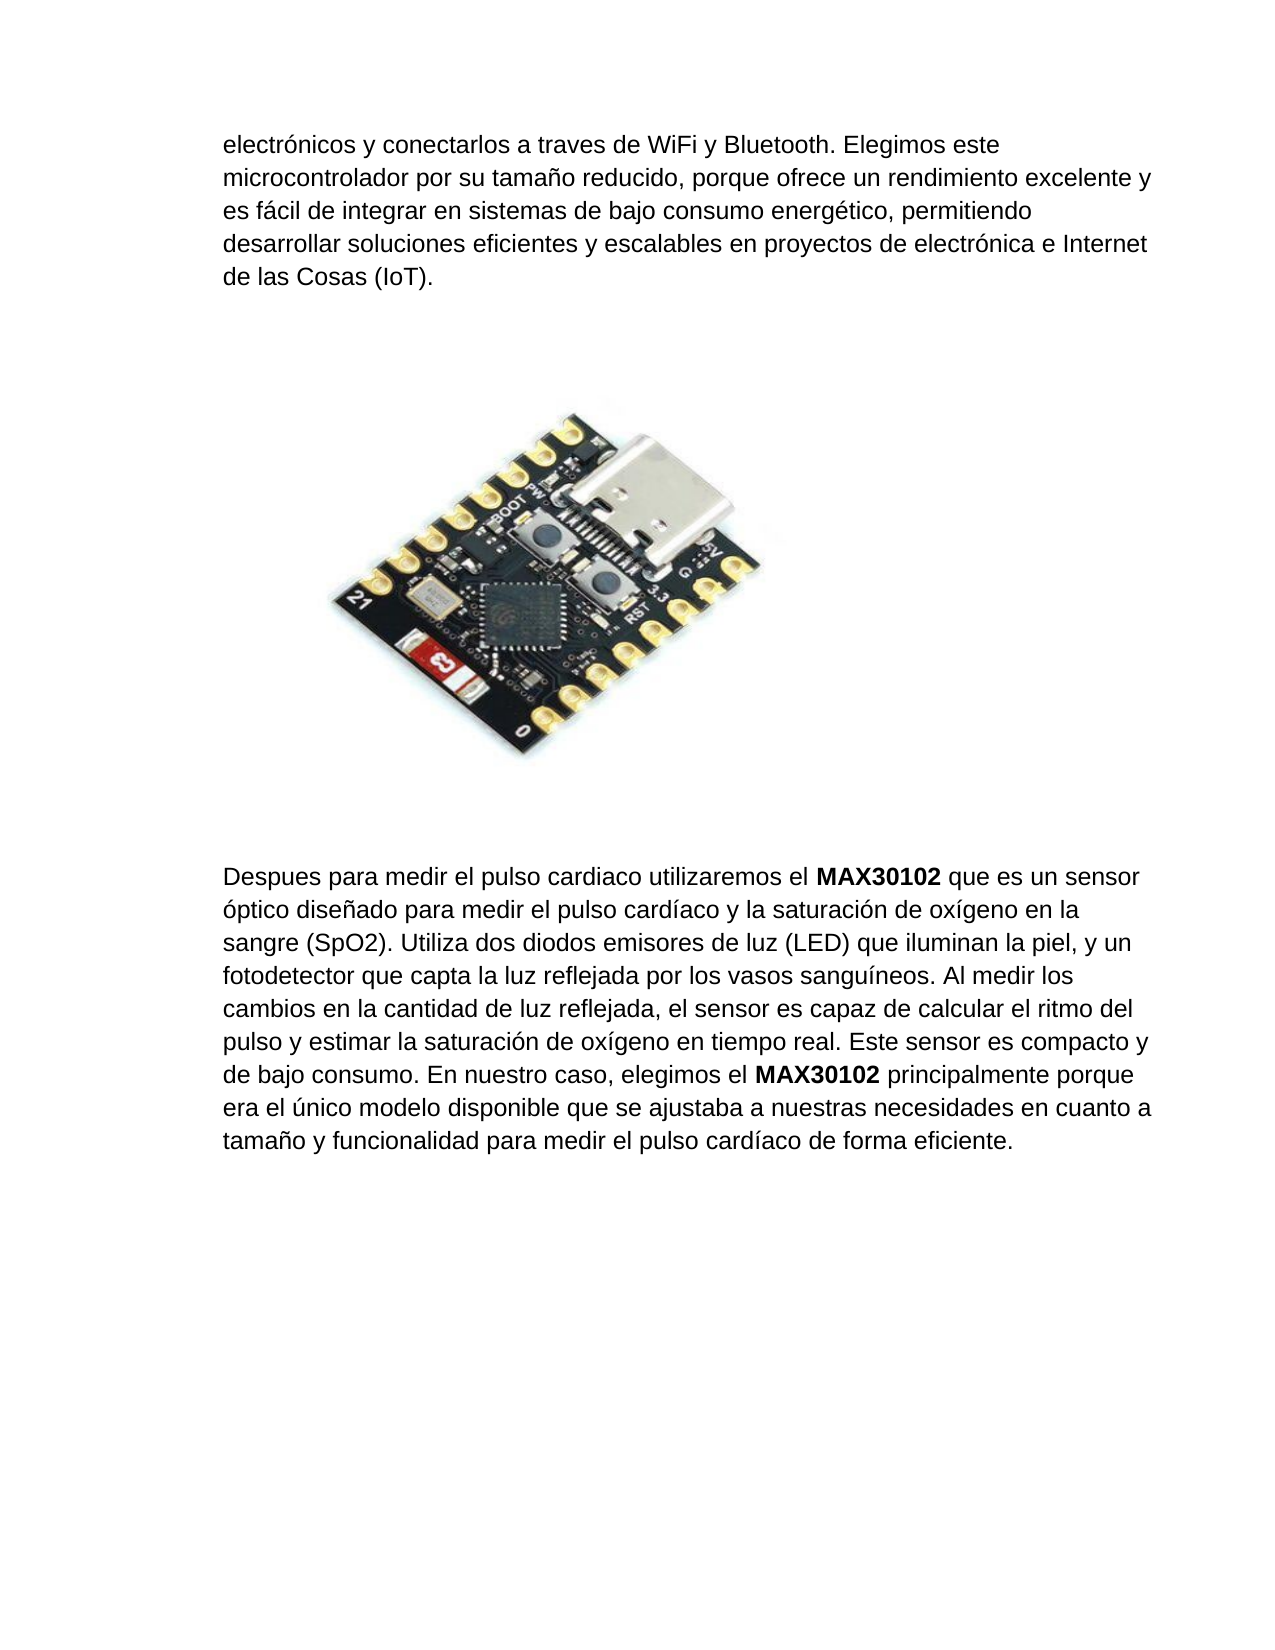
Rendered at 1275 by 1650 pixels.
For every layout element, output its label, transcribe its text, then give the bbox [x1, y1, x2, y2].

picture [222, 315, 875, 837]
text Despues para medir el pulso cardiaco utilizaremos el MAX30102 que es un sensor óptico diseñado para medir el pulso cardíaco y la saturación de oxígeno en la sangre (SpO2). Utiliza dos diodos emisores de luz (LED) que iluminan la piel, y un fotodetector que capta la luz reflejada por los vasos sanguíneos. Al medir los cambios en la cantidad de luz reflejada, el sensor es capaz de calcular el ritmo del pulso y estimar la saturación de oxígeno en tiempo real. Este sensor es compacto y de bajo consumo. En nuestro caso, elegimos el MAX30102 principalmente porque era el único modelo disponible que se ajustaba a nuestras necesidades en cuanto a tamaño y funcionalidad para medir el pulso cardíaco de forma eficiente. [223, 862, 1157, 1155]
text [223, 130, 1157, 291]
